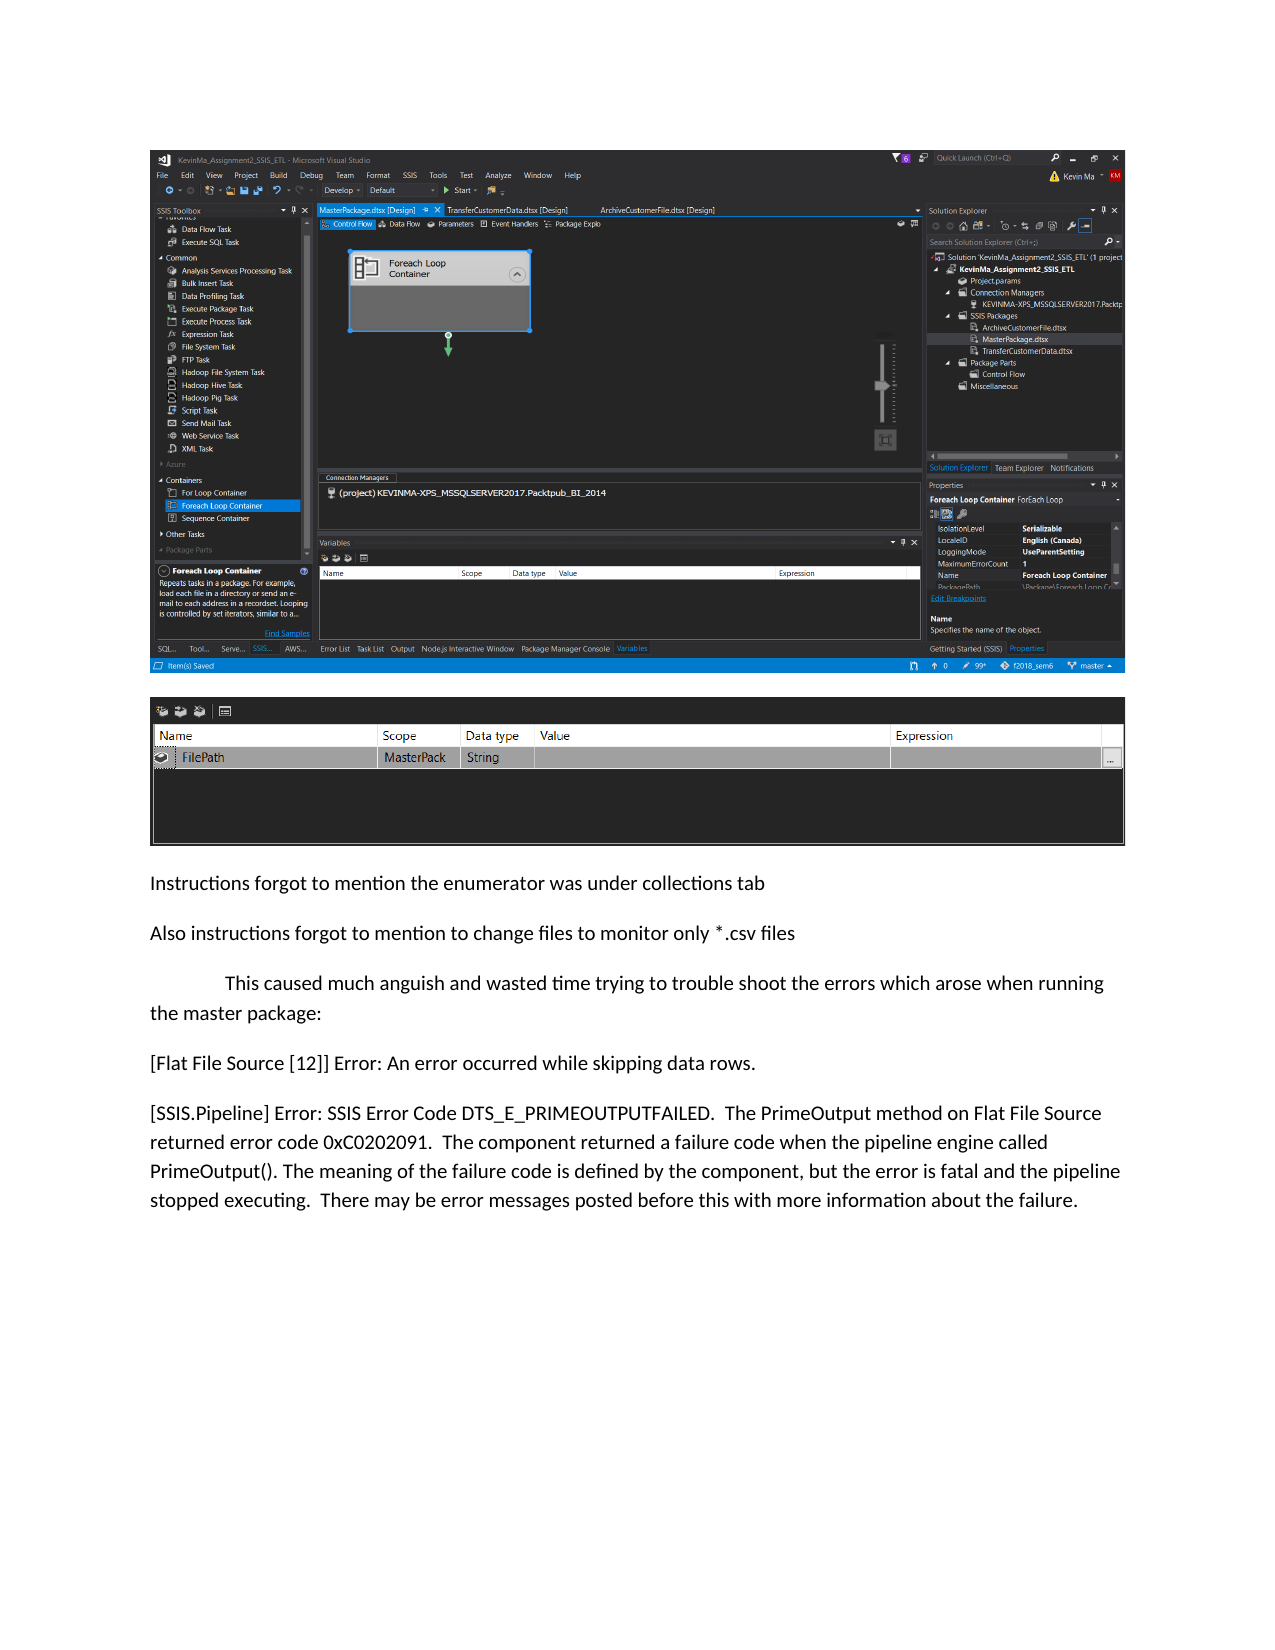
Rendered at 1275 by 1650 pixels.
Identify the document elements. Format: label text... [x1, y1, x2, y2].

text This caused much anguish and wasted time trying to trouble shoot the errors which arose when running the master package: [150, 971, 1125, 1025]
picture [150, 697, 1125, 846]
text [Flat File Source [12]] Error: An error occurred while skipping data rows. [150, 1050, 1125, 1075]
text Instructions forgot to mention the enumerator was under collections tab [150, 871, 1125, 896]
text [SSIS.Pipeline] Error: SSIS Error Code DTS_E_PRIMEOUTPUTFAILED. The PrimeOutput method on Flat File Source returned error code 0xC0202091. The component returned a failure code when the pipeline engine called PrimeOutput(). The meaning of the failure code is defined by the component, but the error is fatal and the pipeline stopped executing. There may be error messages posted before this with more information about the failure. [150, 1100, 1125, 1213]
text Also instructions forgot to mention to change files to monitor only *.csv files [150, 921, 1125, 946]
picture [150, 150, 1125, 673]
